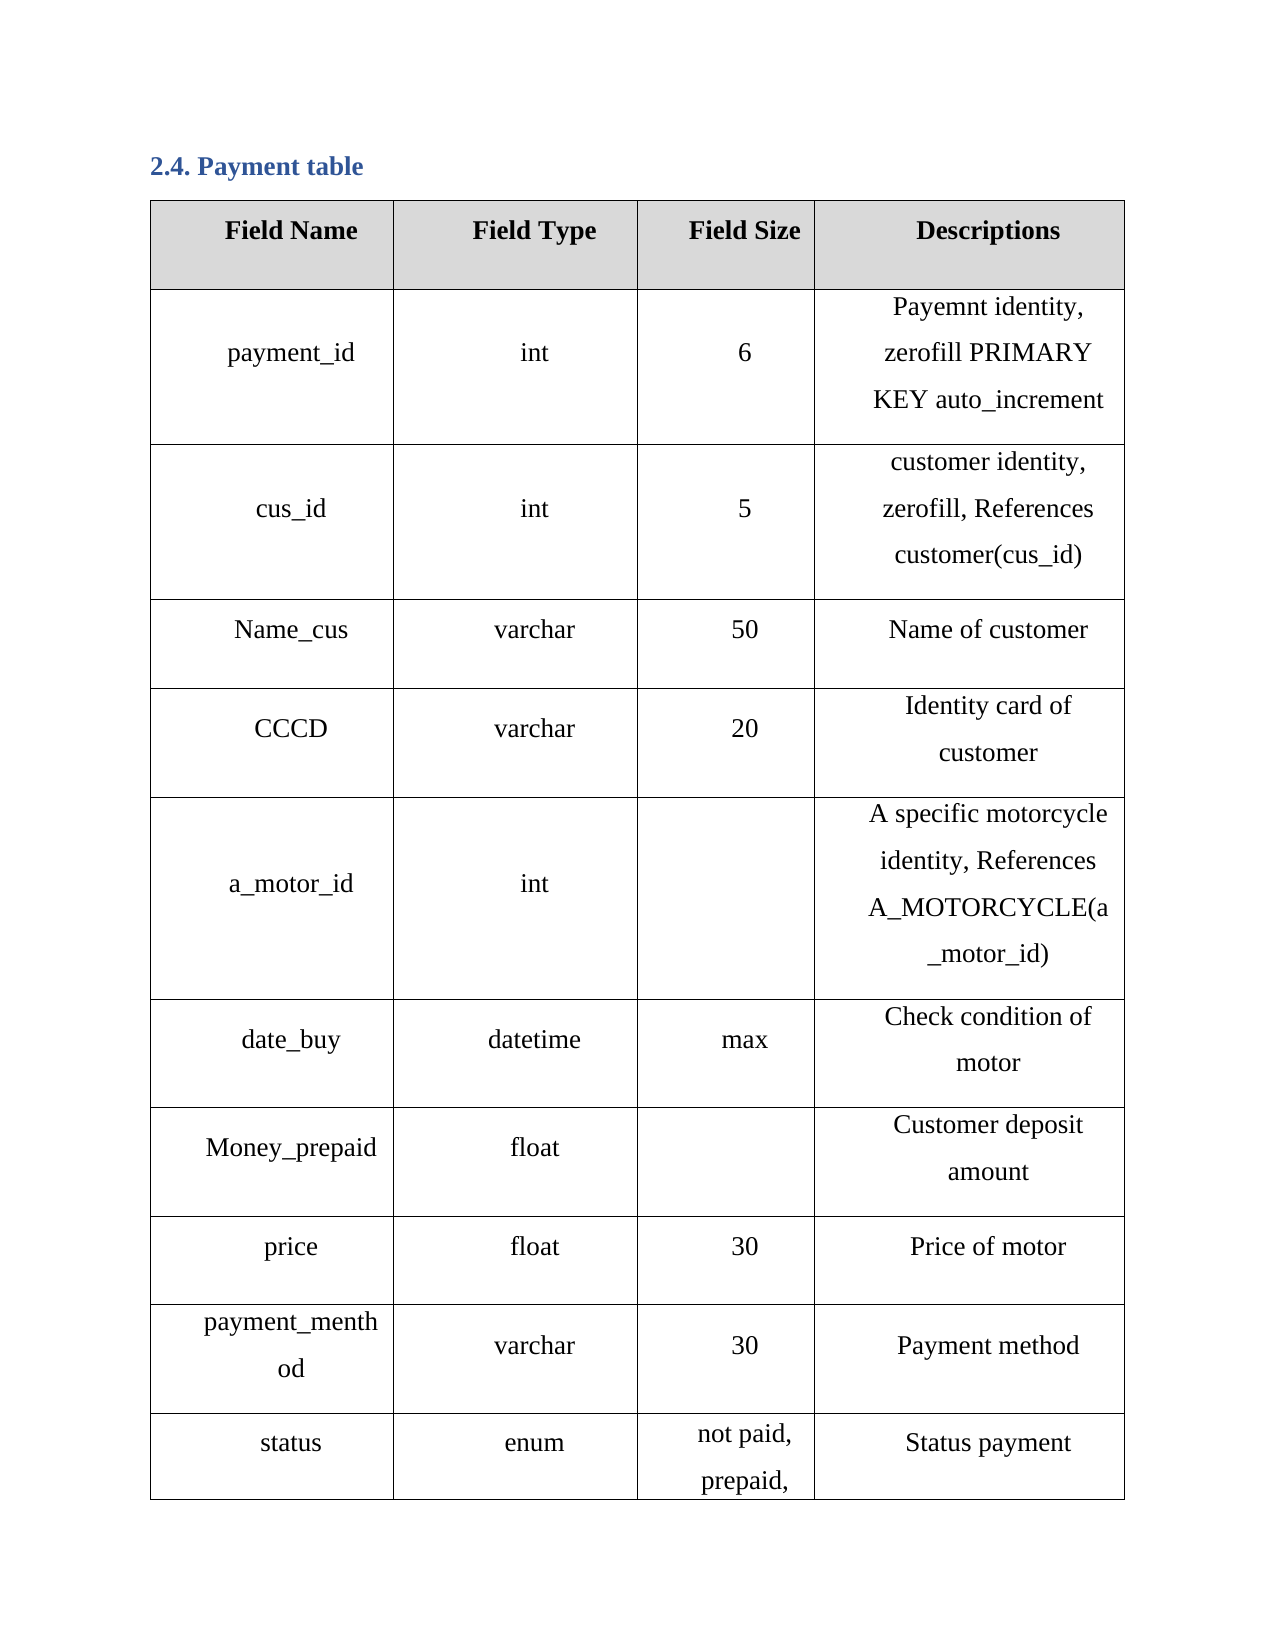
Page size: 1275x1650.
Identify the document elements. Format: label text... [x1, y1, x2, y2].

table_header Field Size [638, 201, 814, 289]
text 2.4. Payment table [150, 150, 1125, 181]
table_header Field Type [394, 201, 637, 289]
table_cell int [394, 290, 637, 444]
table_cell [638, 1414, 814, 1499]
table_cell payment_menthod [151, 1305, 393, 1413]
table_cell 30 [638, 1305, 814, 1413]
table_cell 20 [638, 689, 814, 797]
table_cell CCCD [151, 689, 393, 797]
table_cell [638, 1108, 814, 1216]
table_cell varchar [394, 1305, 637, 1413]
table_cell payment_id [151, 290, 393, 444]
table_cell Price of motor [815, 1217, 1124, 1304]
table_cell Name of customer [815, 600, 1124, 688]
table_cell cus_id [151, 445, 393, 599]
table_cell max [638, 1000, 814, 1107]
table_cell Money_prepaid [151, 1108, 393, 1216]
table_cell A specific motorcycle identity, References A_MOTORCYCLE(a_motor_id) [815, 798, 1124, 998]
table_cell a_motor_id [151, 798, 393, 998]
table_cell 50 [638, 600, 814, 688]
table_cell datetime [394, 1000, 637, 1107]
table_cell Payment method [815, 1305, 1124, 1413]
table_cell float [394, 1108, 637, 1216]
table_cell Identity card of customer [815, 689, 1124, 797]
table_header Field Name [151, 201, 393, 289]
table_cell Status payment [815, 1414, 1124, 1499]
table_header Descriptions [815, 201, 1124, 289]
table_cell date_buy [151, 1000, 393, 1107]
table_cell enum [394, 1414, 637, 1499]
table_cell Customer deposit amount [815, 1108, 1124, 1216]
table_cell Check condition of motor [815, 1000, 1124, 1107]
table_cell [638, 798, 814, 998]
table_cell int [394, 798, 637, 998]
table_cell Payemnt identity, zerofill PRIMARY KEY auto_increment [815, 290, 1124, 444]
table_cell varchar [394, 600, 637, 688]
table_cell varchar [394, 689, 637, 797]
table_cell float [394, 1217, 637, 1304]
table_cell customer identity, zerofill, References customer(cus_id) [815, 445, 1124, 599]
table_cell 5 [638, 445, 814, 599]
table_cell 30 [638, 1217, 814, 1304]
table_cell status [151, 1414, 393, 1499]
table_cell Name_cus [151, 600, 393, 688]
table_cell price [151, 1217, 393, 1304]
table_cell 6 [638, 290, 814, 444]
table_cell int [394, 445, 637, 599]
